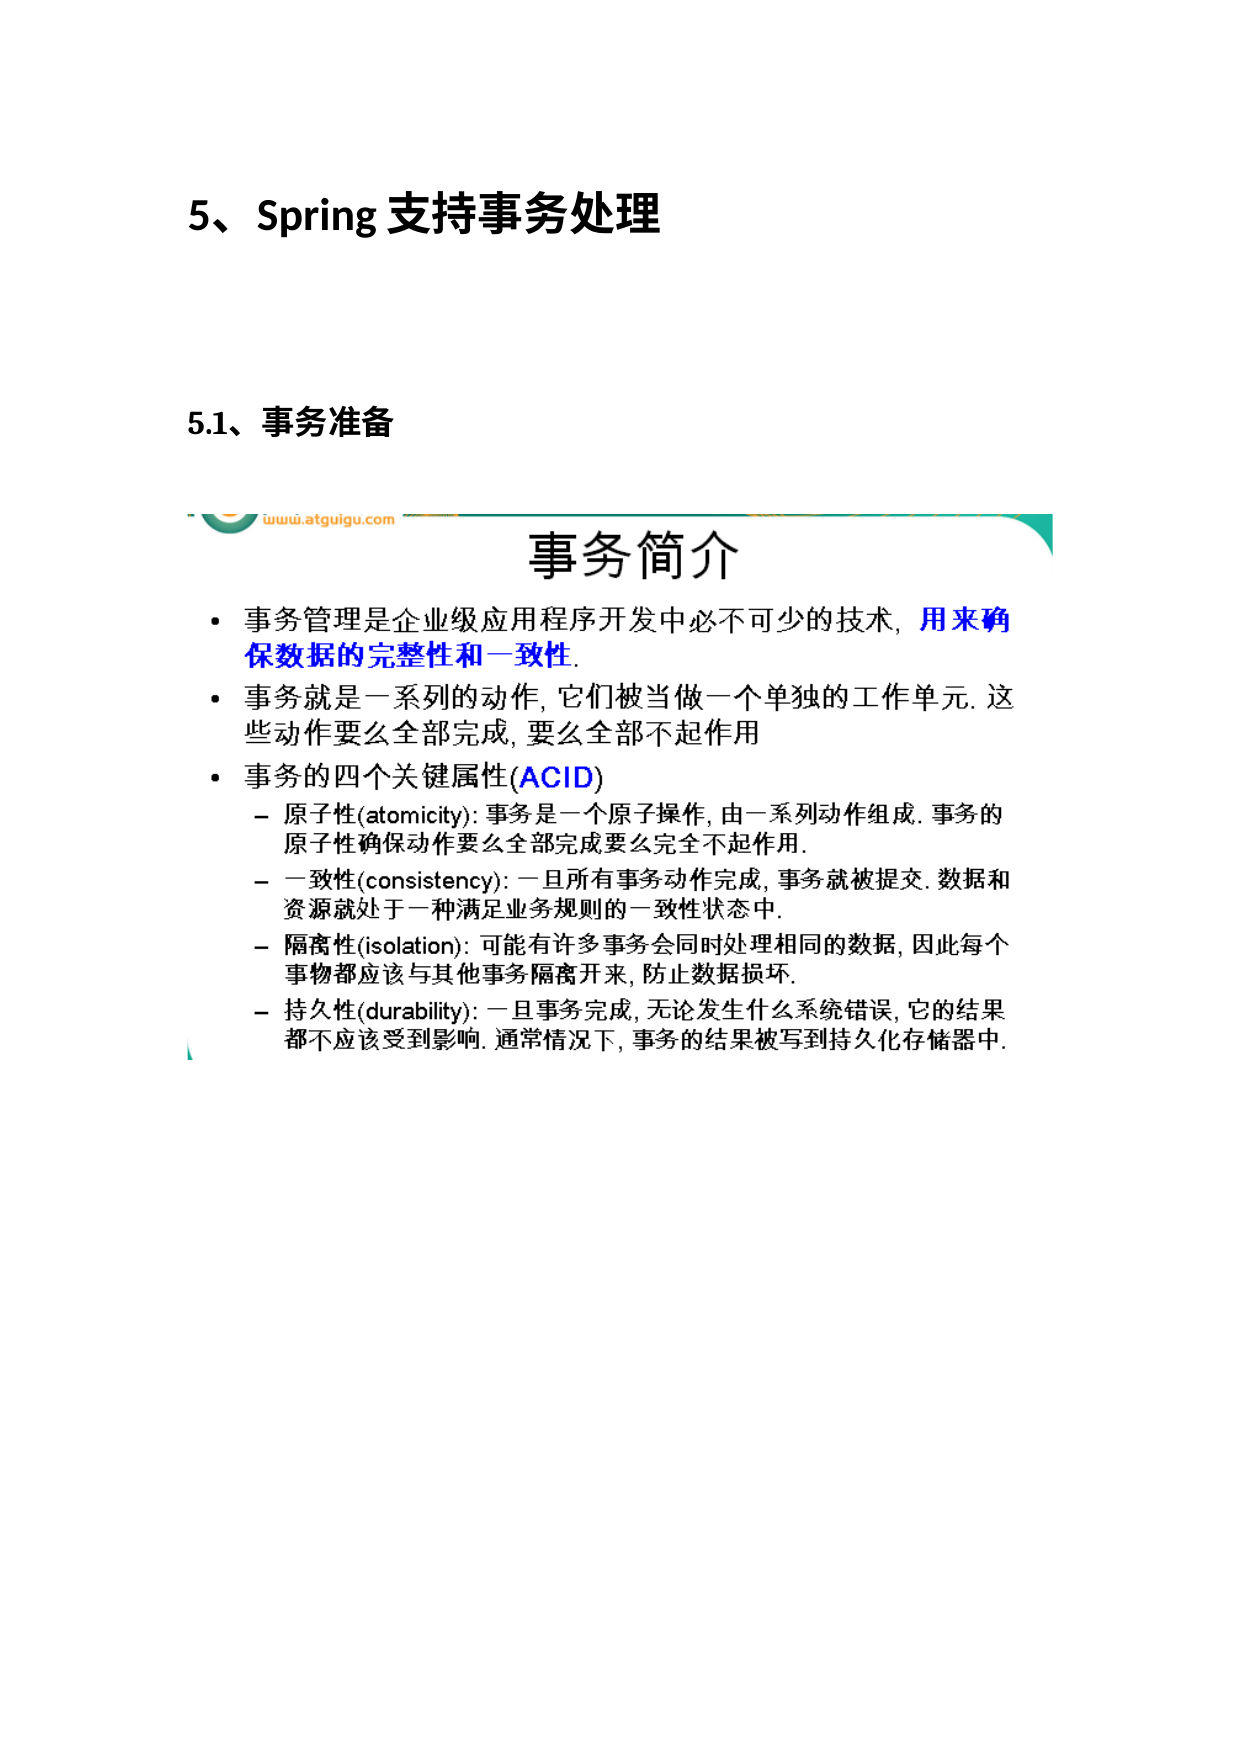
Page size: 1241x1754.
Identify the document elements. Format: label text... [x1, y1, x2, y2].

picture [187, 514, 1053, 1060]
subtitle 5、Spring支持事务处理 [187, 162, 1053, 259]
subtitle 5.1、事务准备 [187, 387, 1053, 452]
